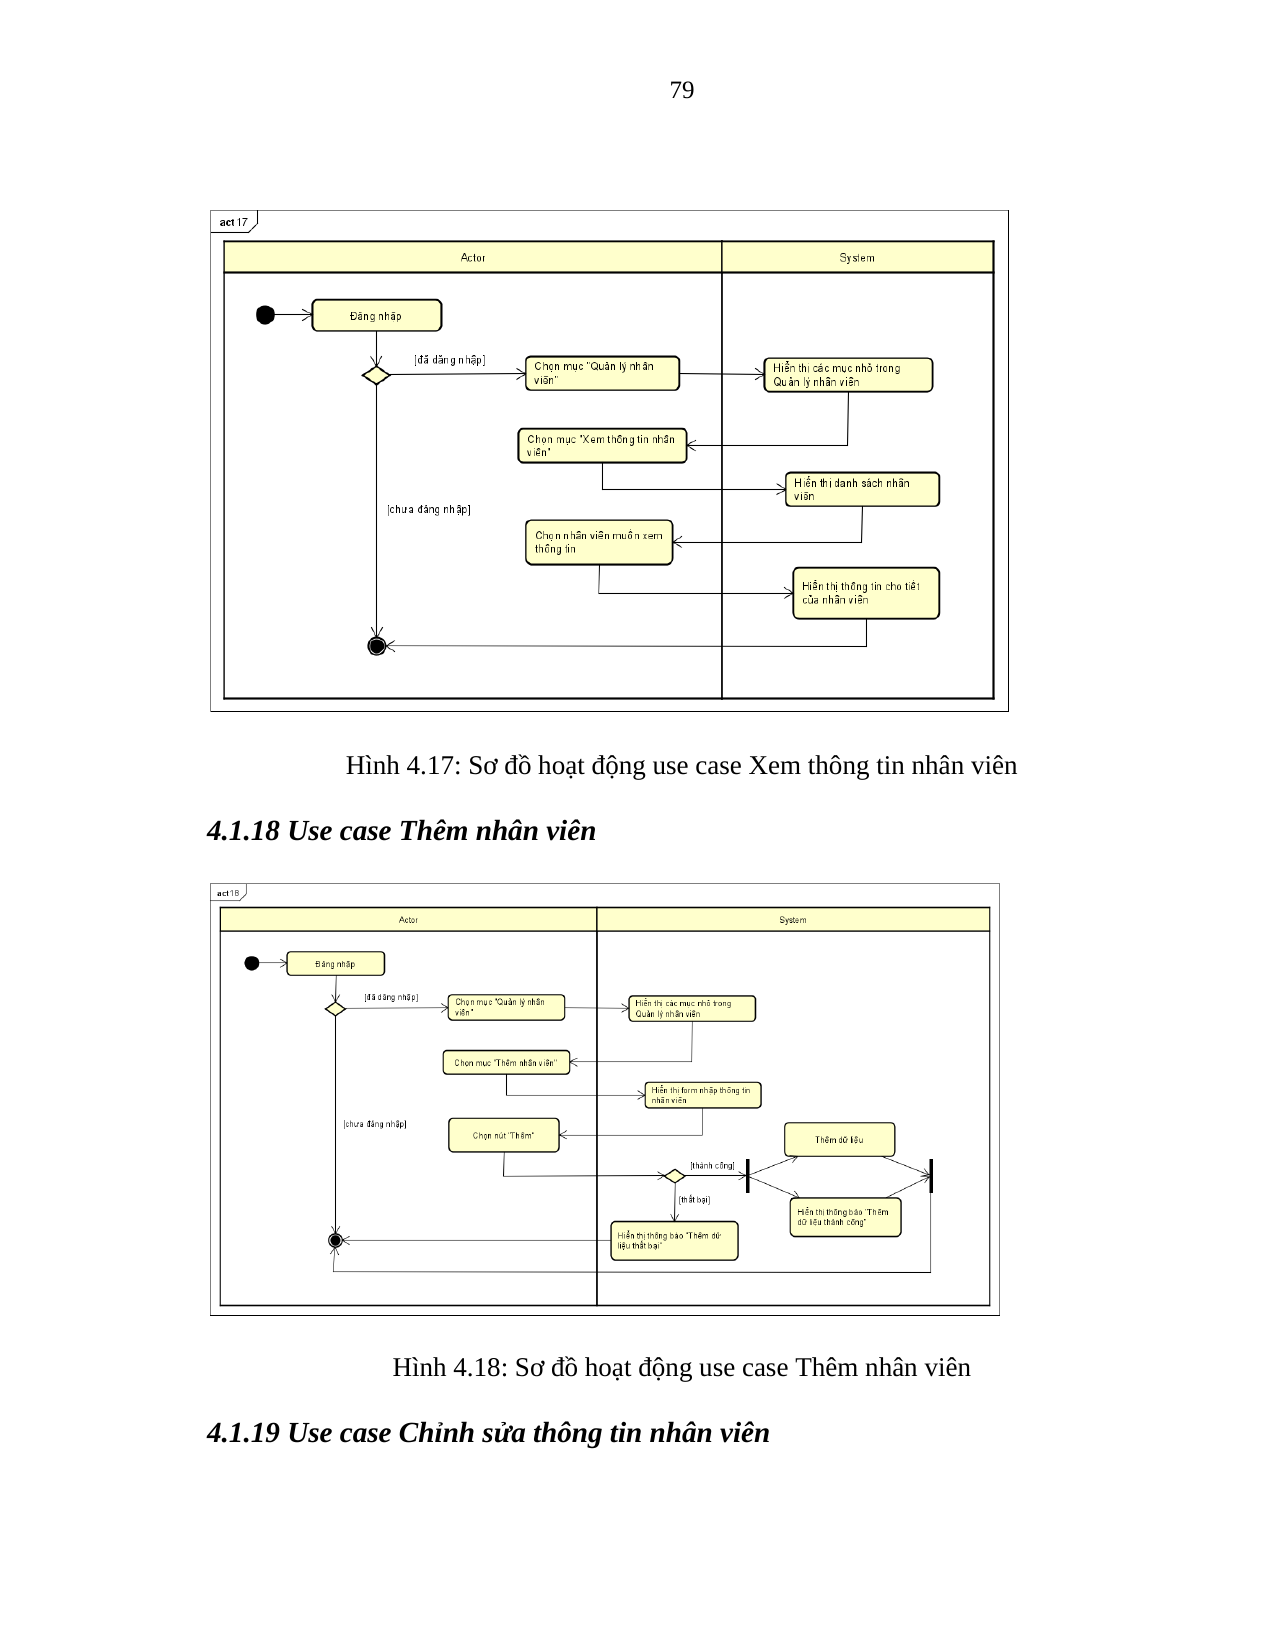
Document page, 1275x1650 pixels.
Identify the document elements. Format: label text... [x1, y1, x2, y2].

text Hình 4.18: Sơ đồ hoạt động use case Thêm nhân viên [207, 1352, 1157, 1383]
text Hình 4.17: Sơ đồ hoạt động use case Xem thông tin nhân viên [207, 749, 1157, 781]
picture [206, 206, 1014, 719]
text 4.1.18 Use case Thêm nhân viên [207, 813, 1157, 846]
text 4.1.19 Use case Chỉnh sửa thông tin nhân viên [207, 1415, 1157, 1448]
picture [206, 879, 1004, 1321]
